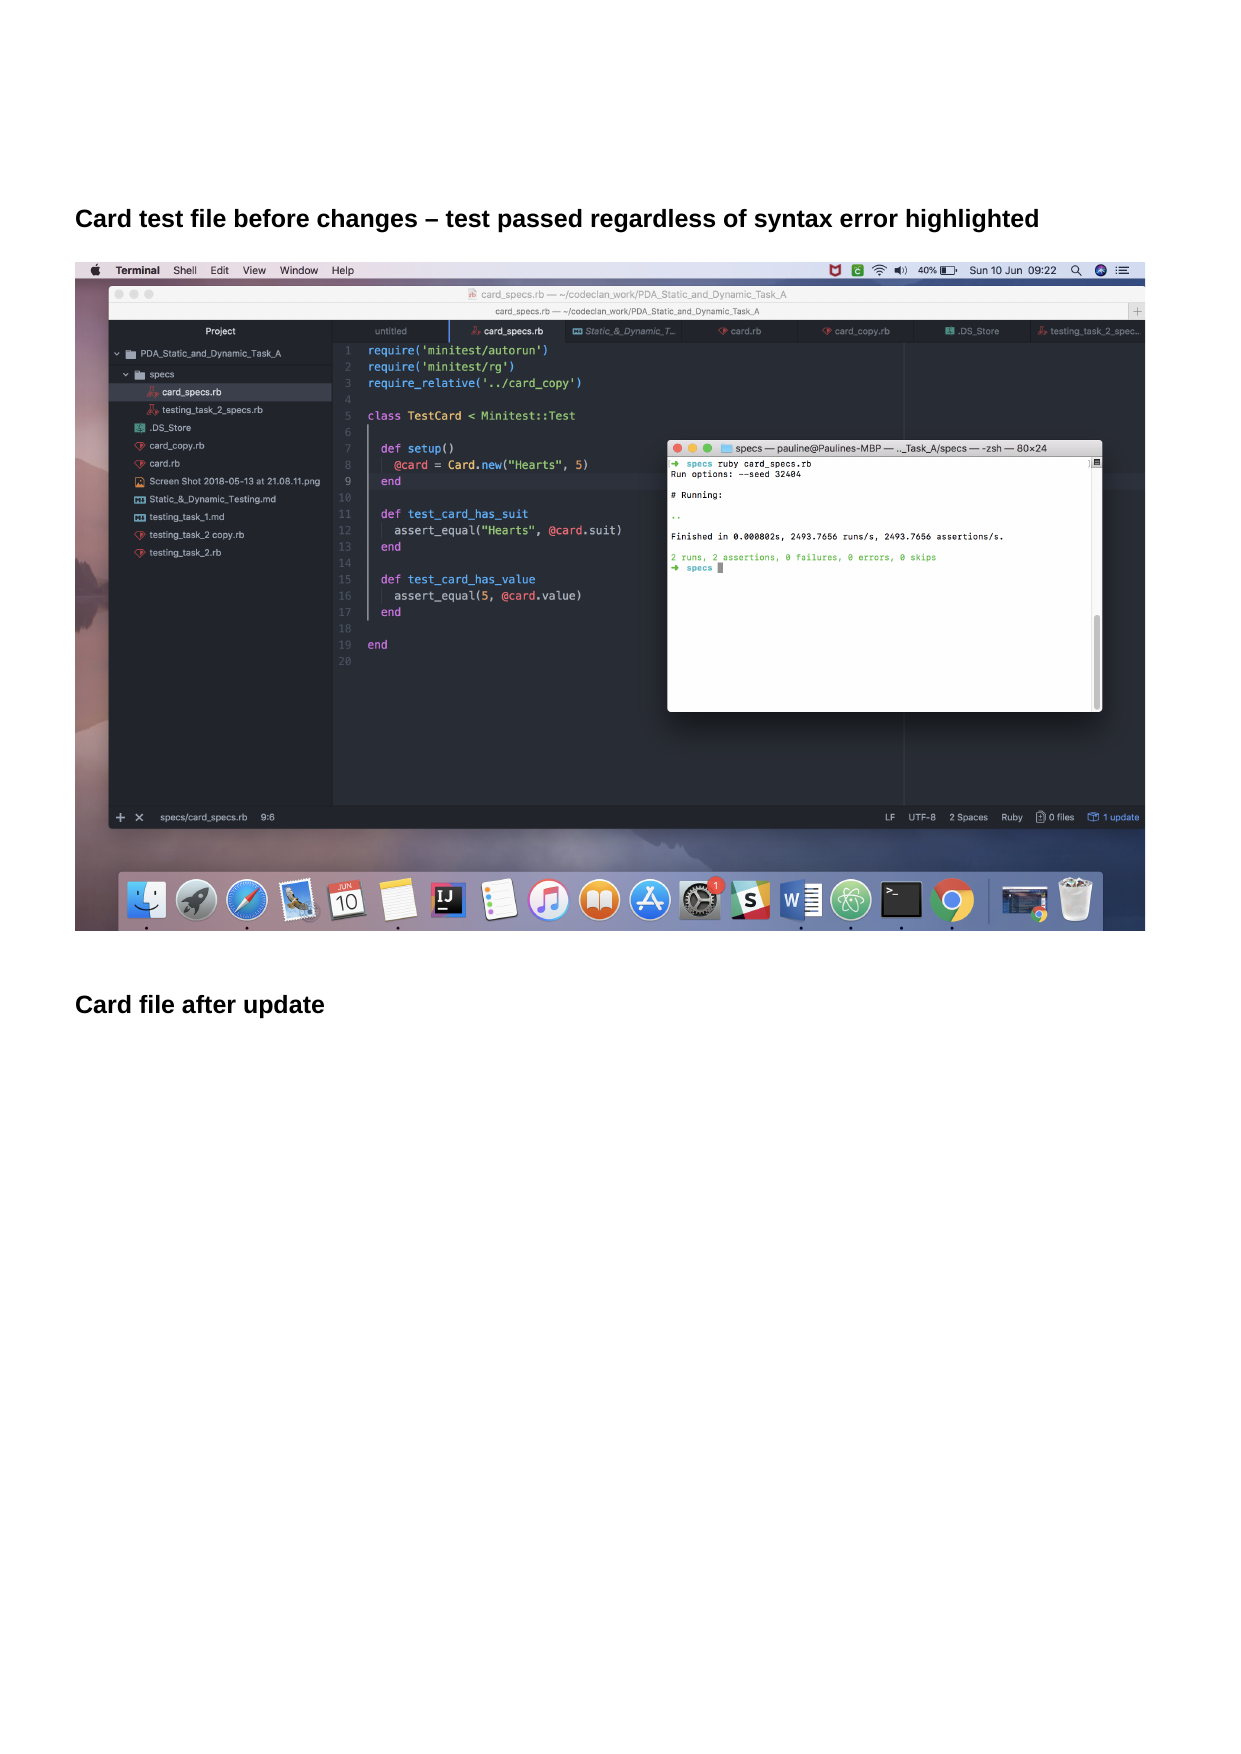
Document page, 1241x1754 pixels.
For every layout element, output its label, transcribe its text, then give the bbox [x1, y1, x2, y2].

text Card test file before changes – test passed regardless of syntax error highlighted [75, 204, 1165, 232]
text Card file after update [75, 990, 1165, 1019]
picture [75, 262, 1146, 931]
